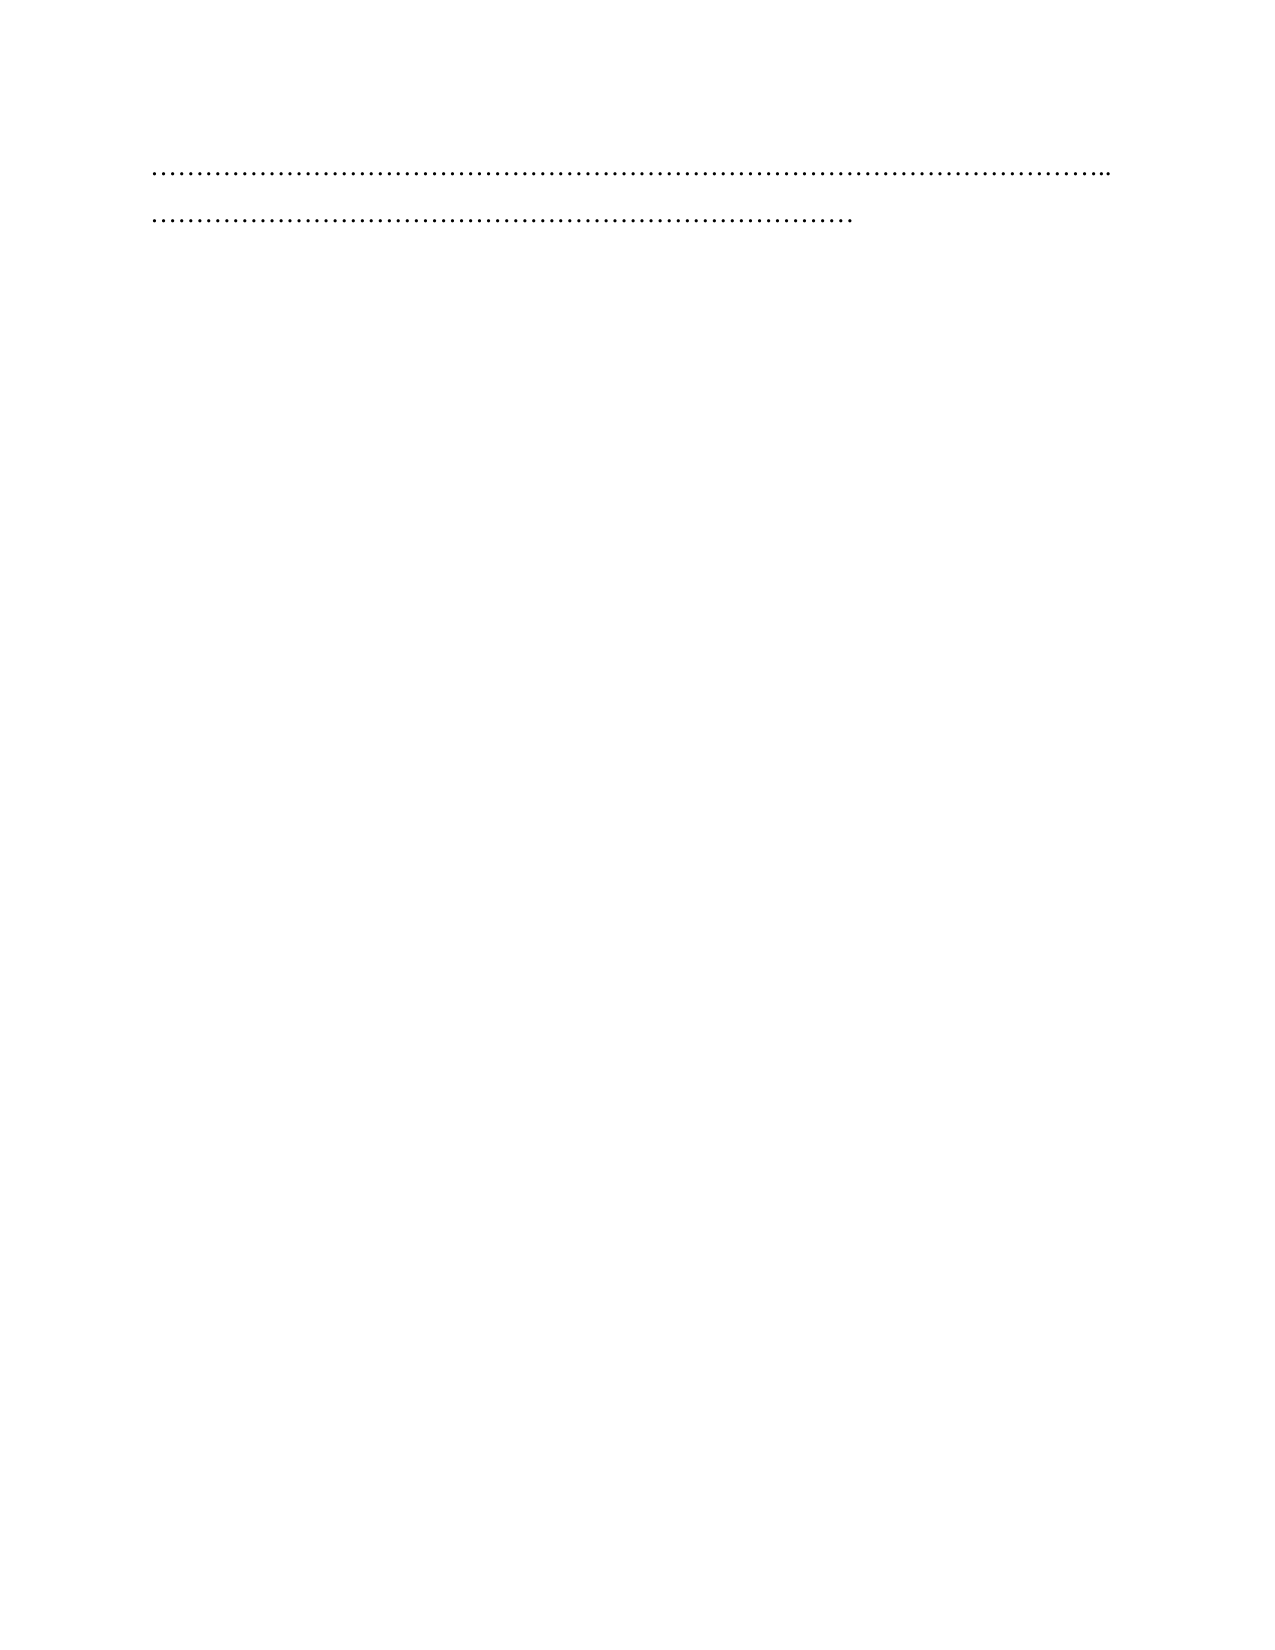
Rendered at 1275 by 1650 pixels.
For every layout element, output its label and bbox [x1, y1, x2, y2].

text [150, 150, 1181, 228]
